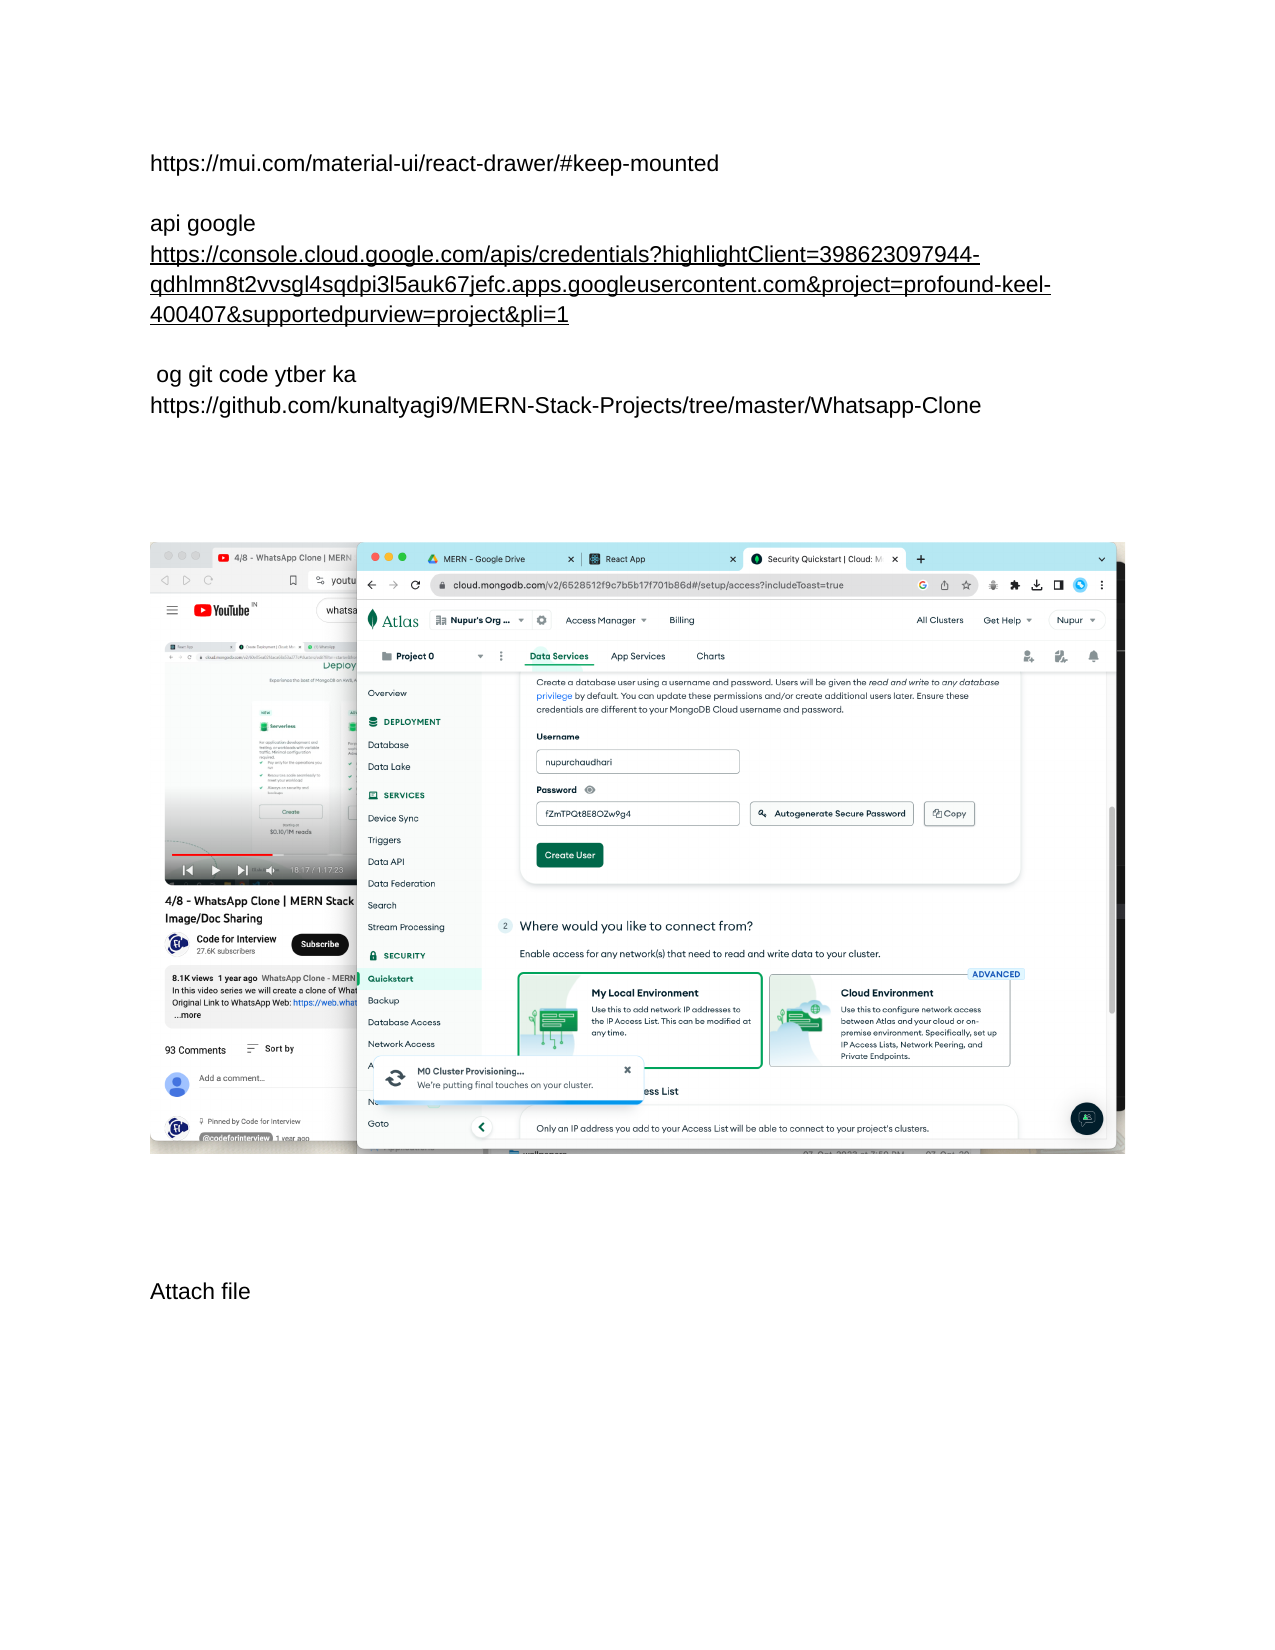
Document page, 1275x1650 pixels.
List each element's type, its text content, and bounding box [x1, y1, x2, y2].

text og git code ytber ka [150, 361, 1125, 388]
text api google [150, 210, 1125, 237]
picture [150, 542, 1125, 1154]
text https://console.cloud.google.com/apis/credentials?highlightClient=398623097944-qdhlmn8t2vvsgl4sqdpi3l5auk67jefc.apps.googleusercontent.com&project=profound-keel-400407&supportedpurview=project&pli=1 [150, 241, 1125, 327]
text Attach file [150, 1278, 1125, 1304]
text https://mui.com/material-ui/react-drawer/#keep-mounted [150, 150, 1125, 176]
text https://github.com/kunaltyagi9/MERN-Stack-Projects/tree/master/Whatsapp-Clone [150, 392, 1125, 418]
